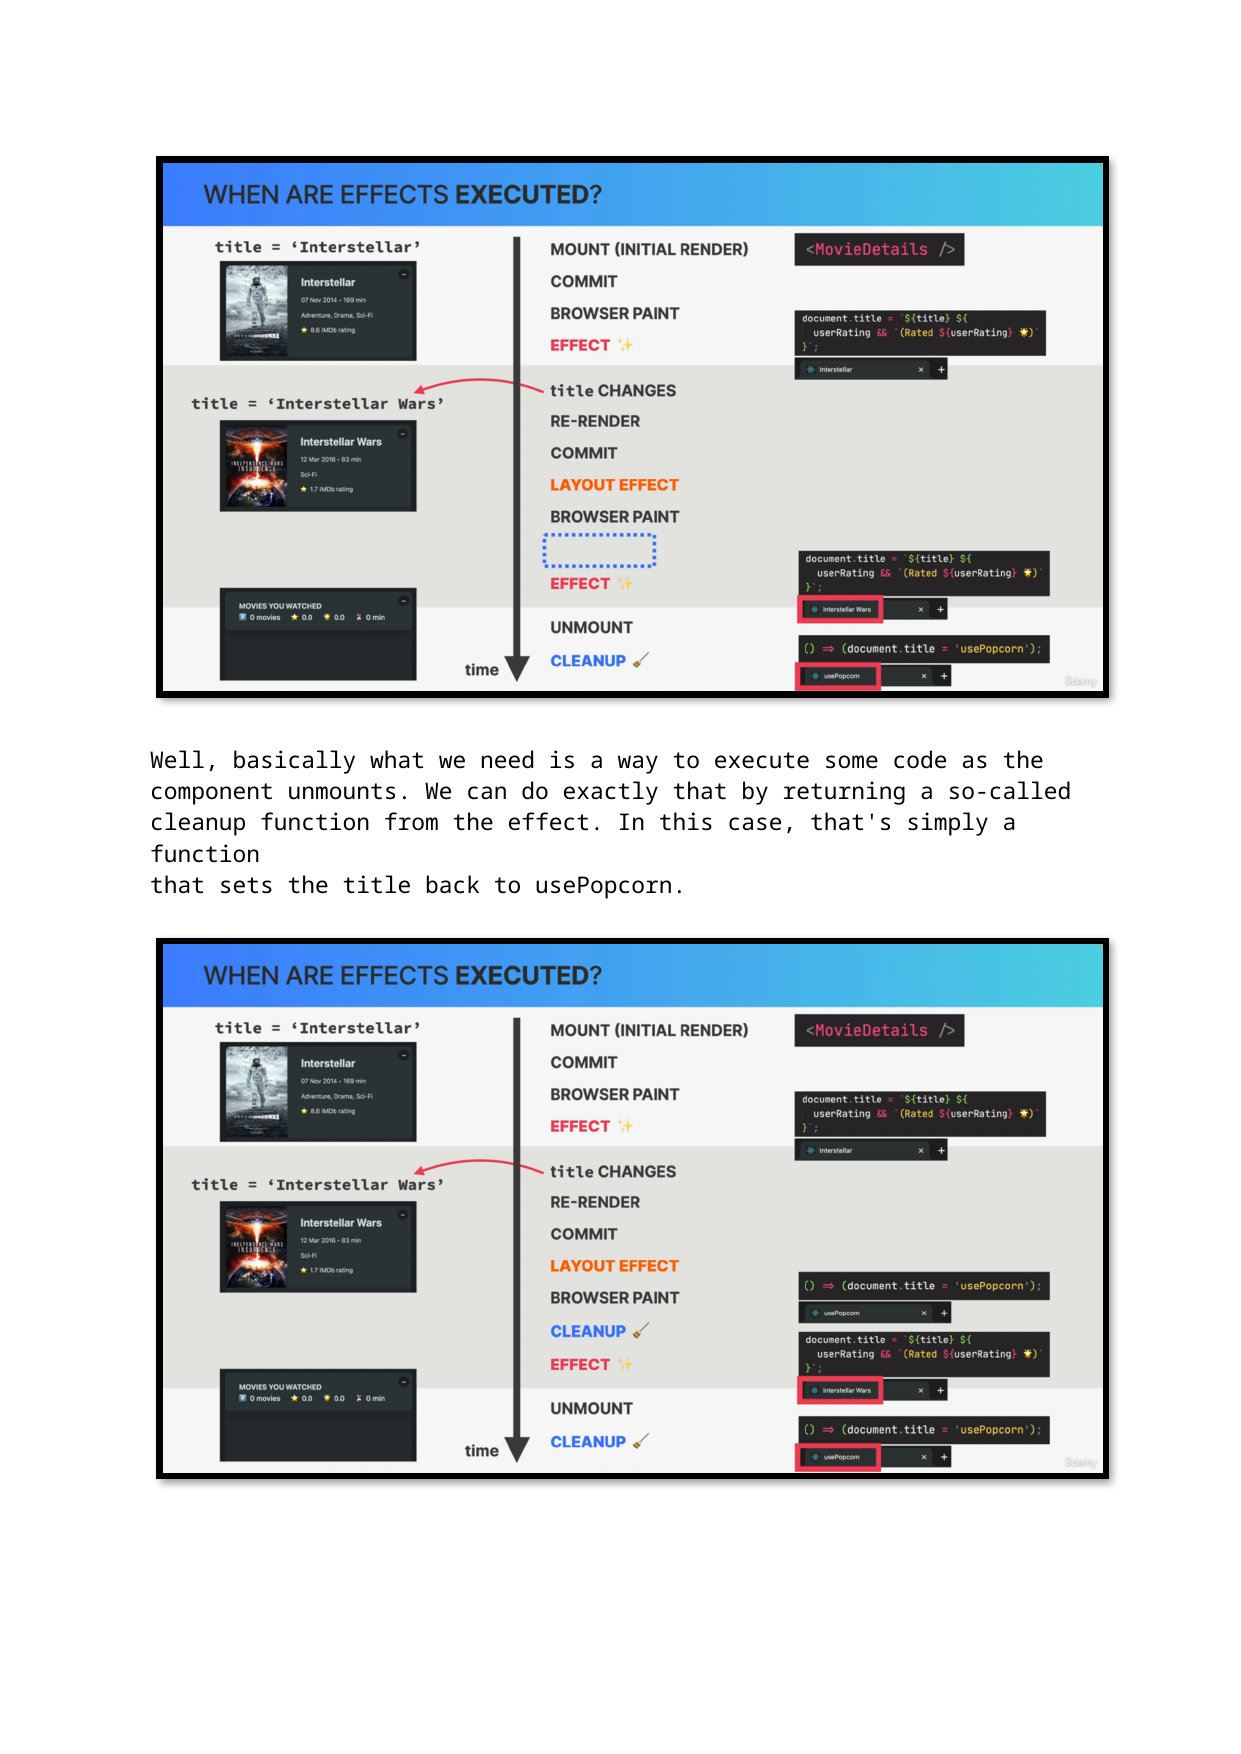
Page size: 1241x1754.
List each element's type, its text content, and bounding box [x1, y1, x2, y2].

picture [163, 944, 1103, 1473]
text that sets the title back to usePopcorn. [150, 869, 1090, 900]
text Well, basically what we need is a way to execute some code as the component unmounts. We can do exactly that by returning a so-called cleanup function from the effect. In this case, that's simply a function [150, 744, 1090, 869]
picture [163, 163, 1103, 691]
